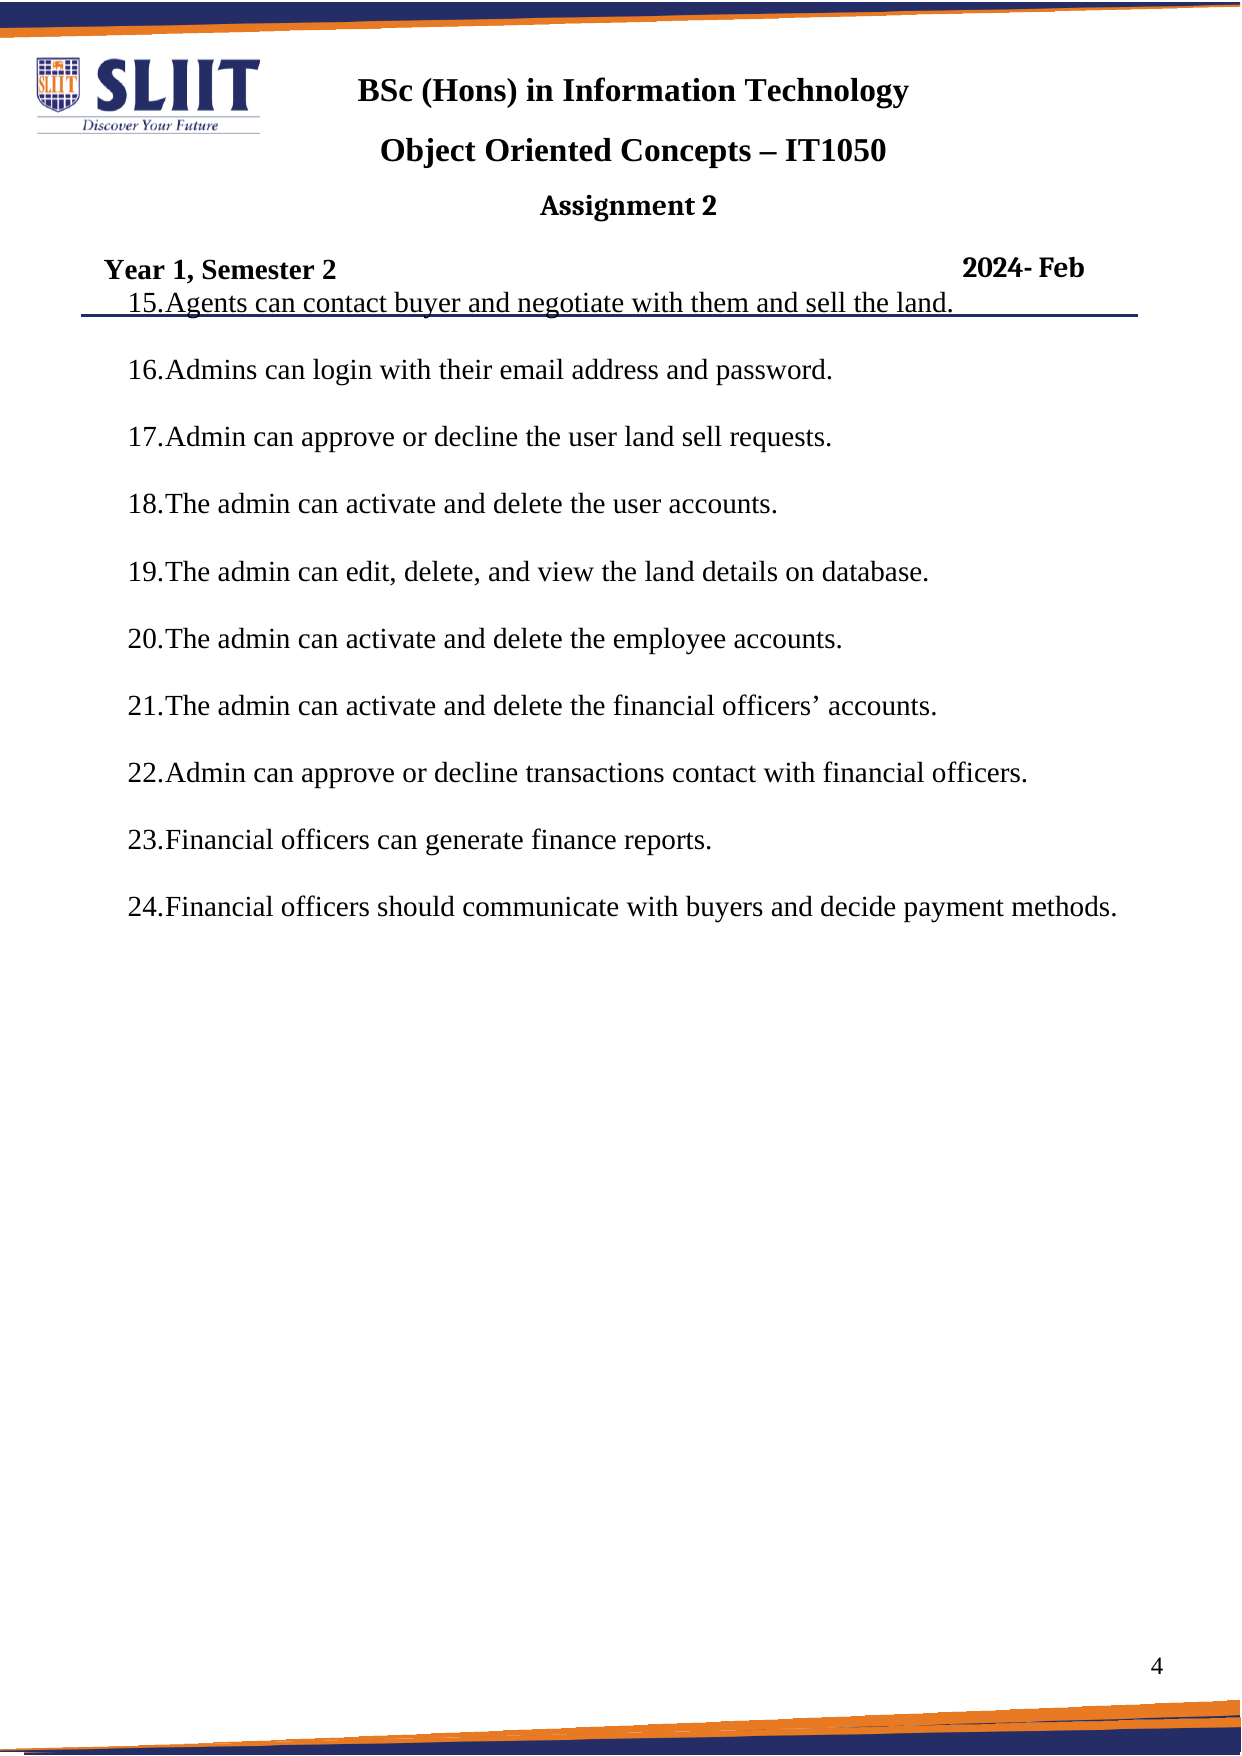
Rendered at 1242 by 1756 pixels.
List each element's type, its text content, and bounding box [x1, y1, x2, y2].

subtitle Agents can contact buyer and negotiate with them and sell the land. [127, 285, 1158, 319]
subtitle Financial officers should communicate with buyers and decide payment methods. [127, 889, 1158, 923]
subtitle Admin can approve or decline the user land sell requests. [127, 419, 1158, 453]
picture [36, 57, 261, 134]
subtitle The admin can activate and delete the employee accounts. [127, 621, 1158, 654]
subtitle The admin can edit, delete, and view the land details on database. [127, 554, 1158, 587]
subtitle The admin can activate and delete the user accounts. [127, 487, 1158, 520]
picture [0, 2, 1241, 38]
subtitle Admins can login with their email address and password. [127, 352, 1158, 386]
subtitle Admin can approve or decline transactions contact with financial officers. [127, 755, 1158, 788]
picture [0, 1700, 1241, 1755]
subtitle Financial officers can generate finance reports. [127, 822, 1158, 856]
subtitle The admin can activate and delete the financial officers’ accounts. [127, 688, 1158, 721]
